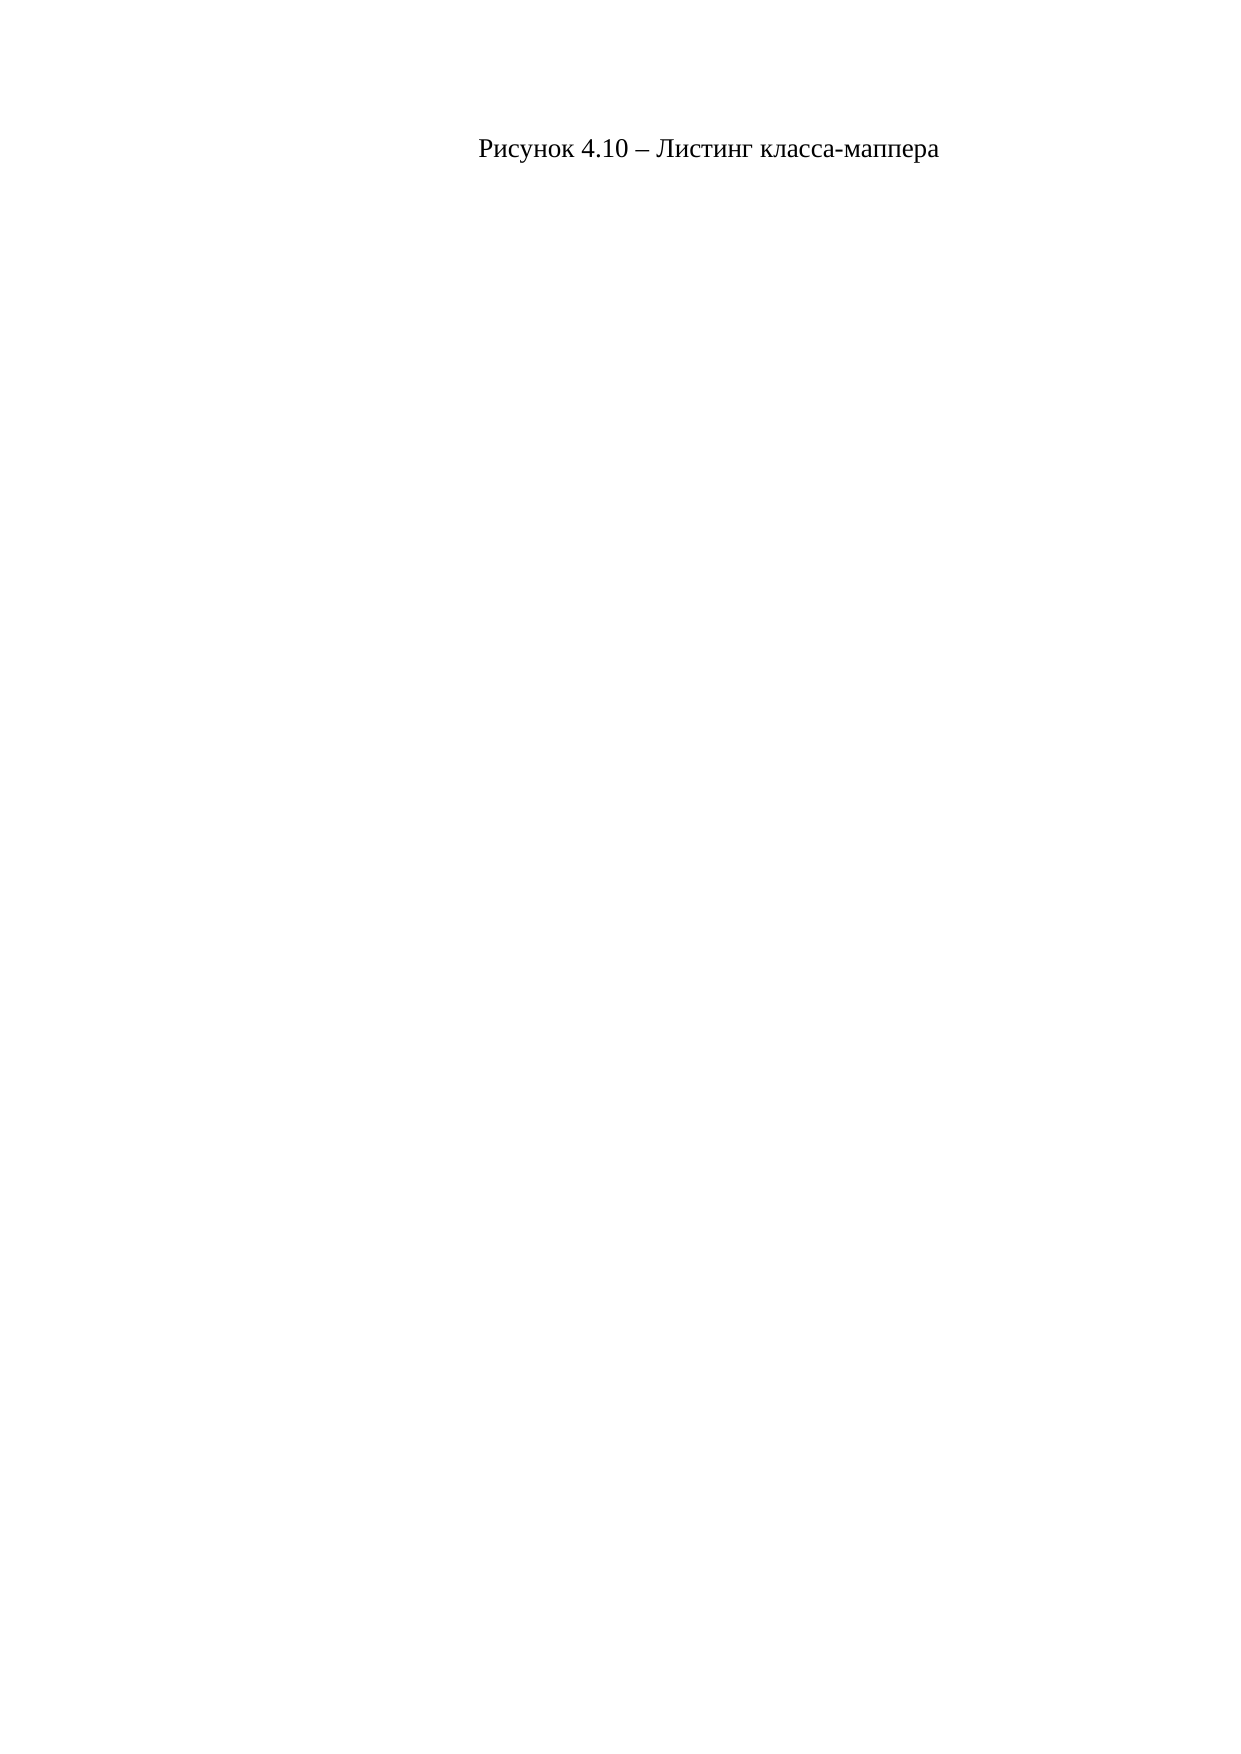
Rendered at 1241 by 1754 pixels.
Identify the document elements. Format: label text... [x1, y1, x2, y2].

text Рисунок 4.10 – Листинг класса-маппера [177, 132, 1181, 163]
